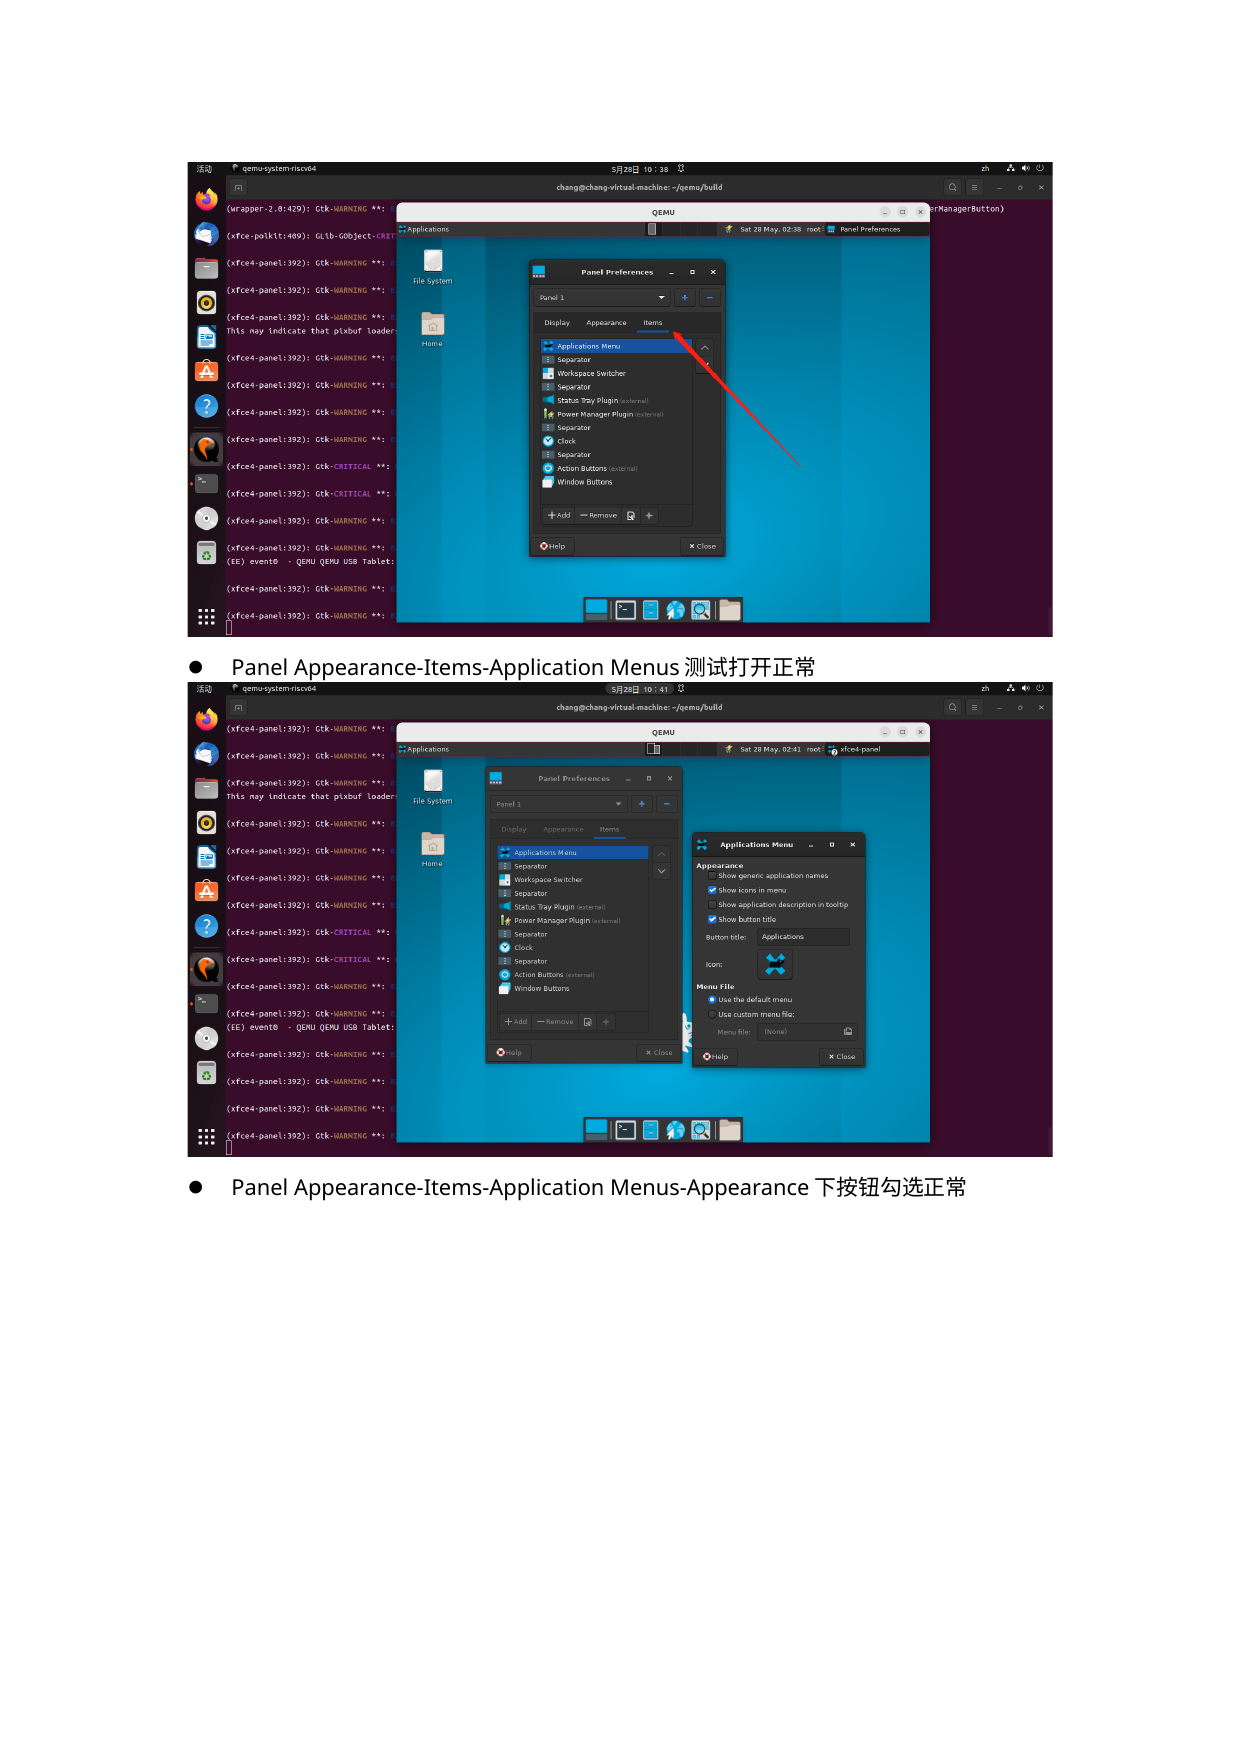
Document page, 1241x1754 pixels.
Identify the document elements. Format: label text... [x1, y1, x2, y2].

picture [187, 682, 1053, 1157]
picture [187, 162, 1053, 637]
list Panel Appearance-Items-Application Menus测试打开正常 [187, 649, 1053, 682]
list Panel Appearance-Items-Application Menus-Appearance下按钮勾选正常 [187, 1169, 1053, 1202]
